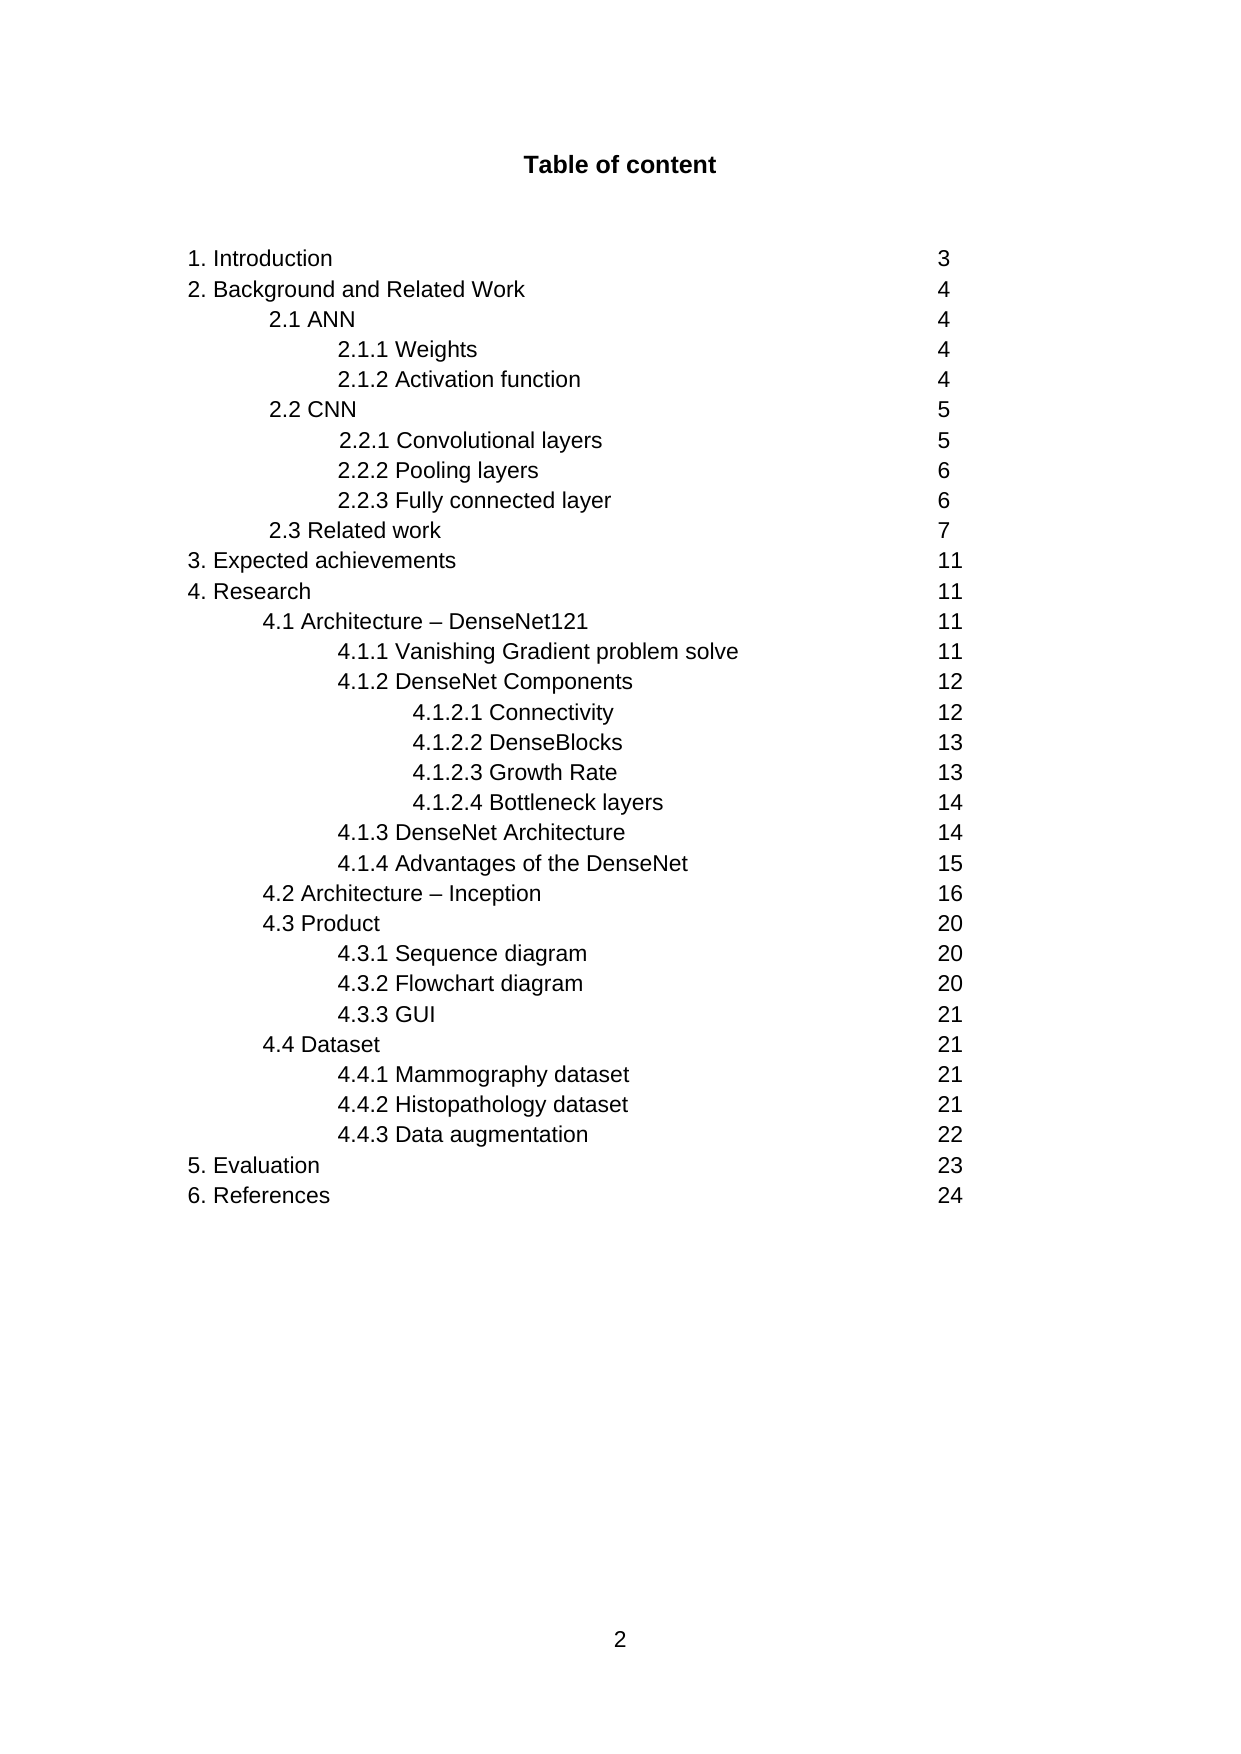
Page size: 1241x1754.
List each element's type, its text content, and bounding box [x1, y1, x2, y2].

text Table of content [187, 150, 1053, 179]
text 2.2 CNN 5 [187, 396, 1053, 423]
text 4.1.3 DenseNet Architecture 14 [187, 819, 1053, 846]
text 4.4.3 Data augmentation 22 [187, 1121, 1053, 1148]
text 4.1.2.2 DenseBlocks 13 [187, 729, 1053, 755]
text 4.3.1 Sequence diagram 20 [187, 940, 1053, 967]
text 4.4.2 Histopathology dataset 21 [187, 1091, 1053, 1118]
text 5. Evaluation 23 [187, 1152, 1053, 1178]
text 4.4.1 Mammography dataset 21 [187, 1061, 1053, 1087]
text 2. Background and Related Work 4 [187, 276, 1053, 302]
text 2.1.1 Weights 4 [187, 336, 1053, 362]
text 4. Research 11 [187, 578, 1053, 604]
text 4.1.2.1 Connectivity 12 [187, 698, 1053, 725]
text 4.3.3 GUI 21 [187, 1001, 1053, 1027]
text 4.3.2 Flowchart diagram 20 [187, 970, 1053, 997]
text 3. Expected achievements 11 [187, 547, 1053, 574]
text 1. Introduction 3 [187, 245, 1053, 272]
text 2.1.2 Activation function 4 [187, 366, 1053, 393]
text 4.3 Product 20 [187, 910, 1053, 936]
text 4.2 Architecture – Inception 16 [187, 880, 1053, 906]
text 4.1.1 Vanishing Gradient problem solve 11 [187, 638, 1053, 664]
text 4.1 Architecture – DenseNet121 11 [187, 608, 1053, 634]
text 6. References 24 [187, 1182, 1053, 1208]
text 4.1.2.3 Growth Rate 13 [187, 759, 1053, 785]
text 2.1 ANN 4 [187, 306, 1053, 332]
text 2.2.2 Pooling layers 6 [187, 457, 1053, 483]
text 2.3 Related work 7 [187, 517, 1053, 544]
text 2.2.3 Fully connected layer 6 [187, 487, 1053, 513]
text 4.1.2.4 Bottleneck layers 14 [187, 789, 1053, 816]
text 4.4 Dataset 21 [187, 1031, 1053, 1057]
text 4.1.2 DenseNet Components 12 [187, 668, 1053, 695]
text 4.1.4 Advantages of the DenseNet 15 [187, 849, 1053, 876]
text 2.2.1 Convolutional layers 5 [187, 427, 1053, 453]
